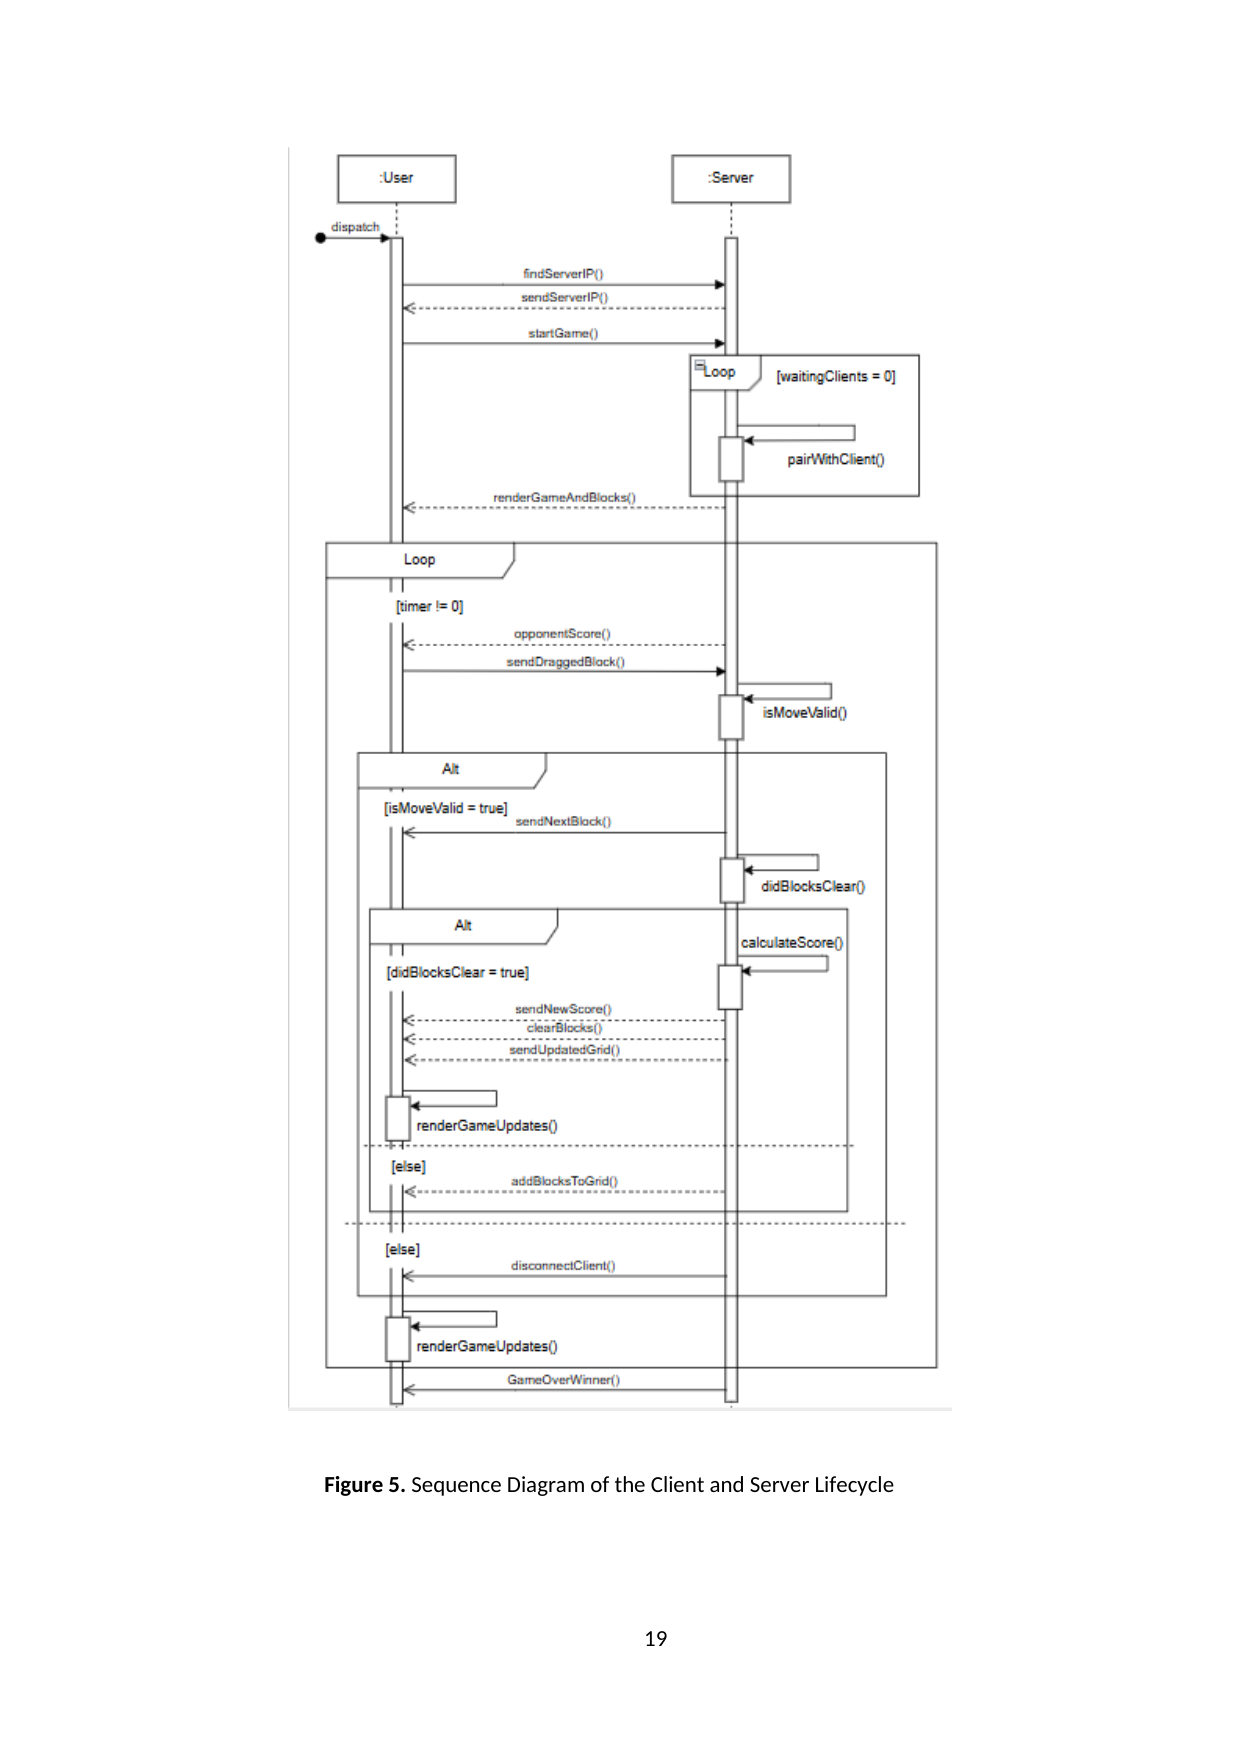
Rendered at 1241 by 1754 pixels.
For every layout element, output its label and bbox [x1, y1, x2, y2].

picture [288, 147, 953, 1411]
